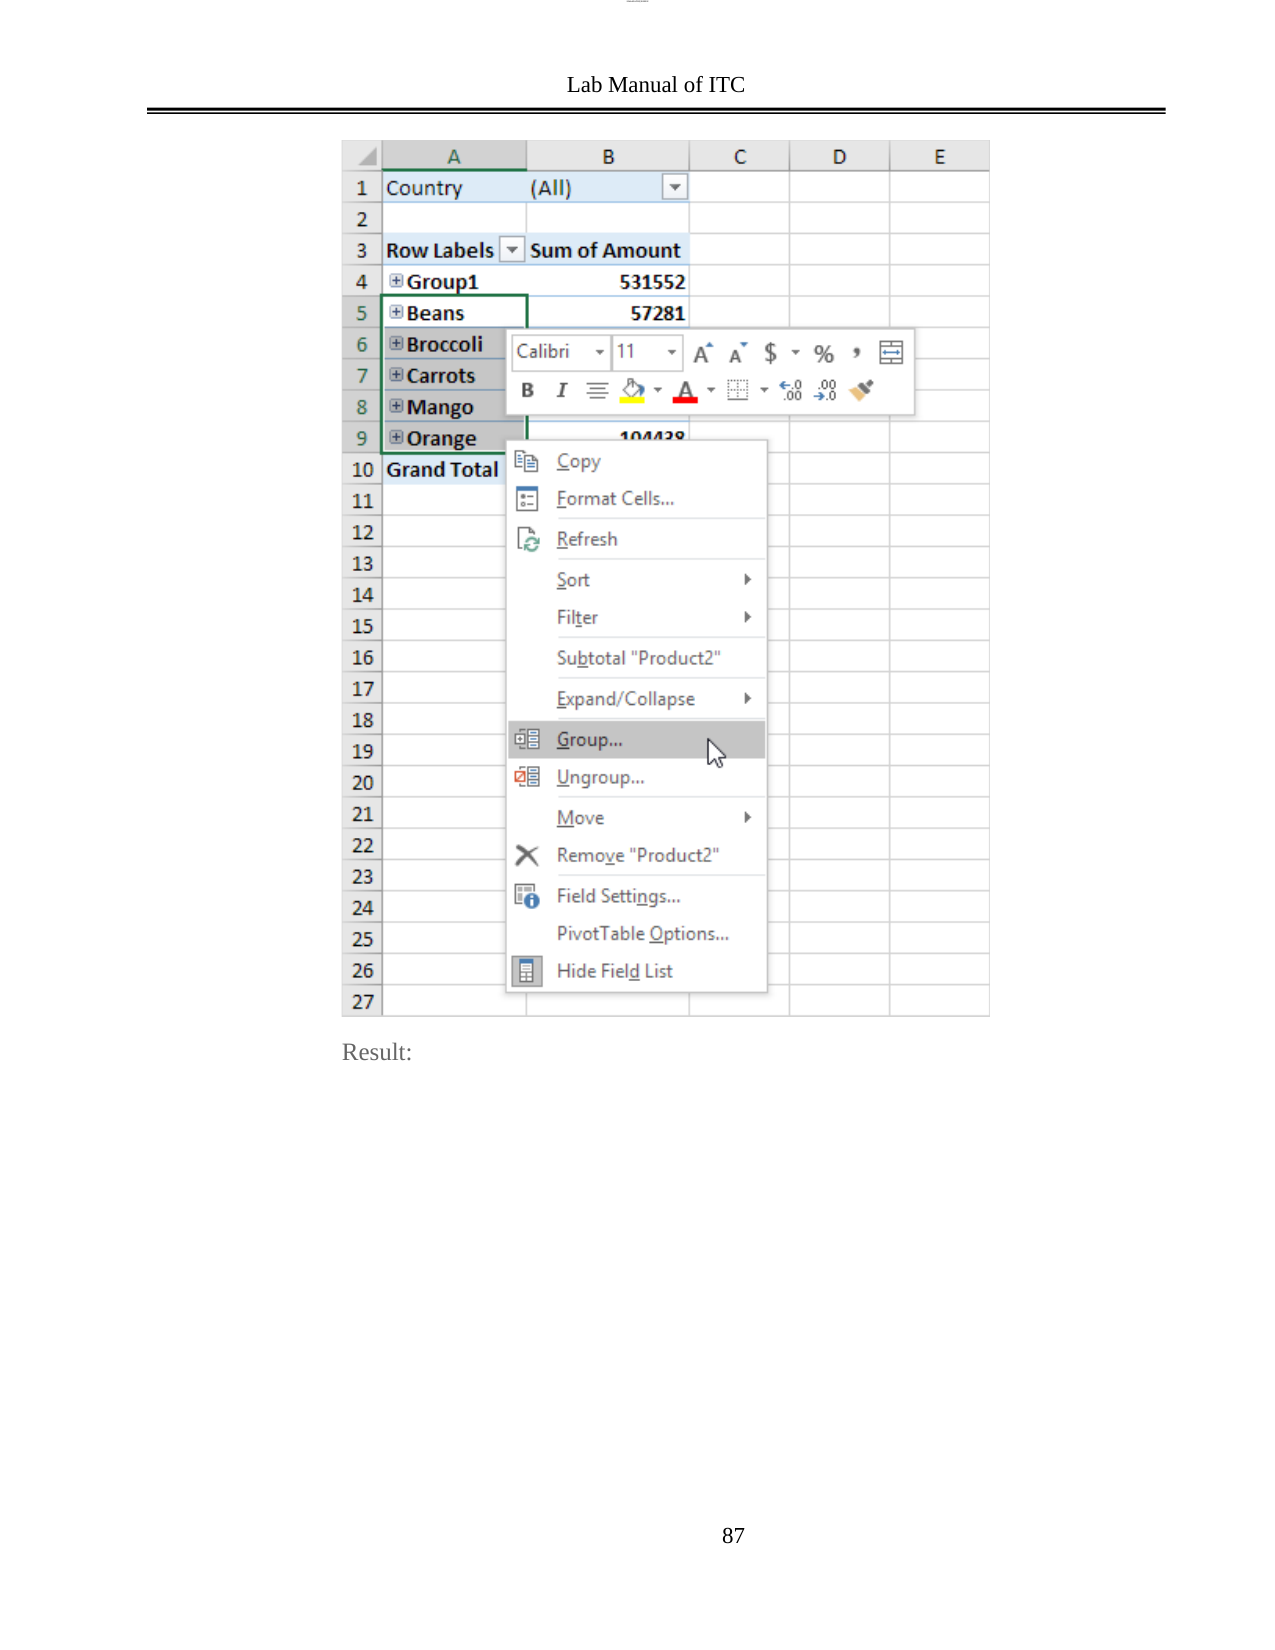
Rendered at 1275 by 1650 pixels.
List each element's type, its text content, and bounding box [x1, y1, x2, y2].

text Result: [342, 1032, 1125, 1066]
picture [341, 140, 990, 1017]
